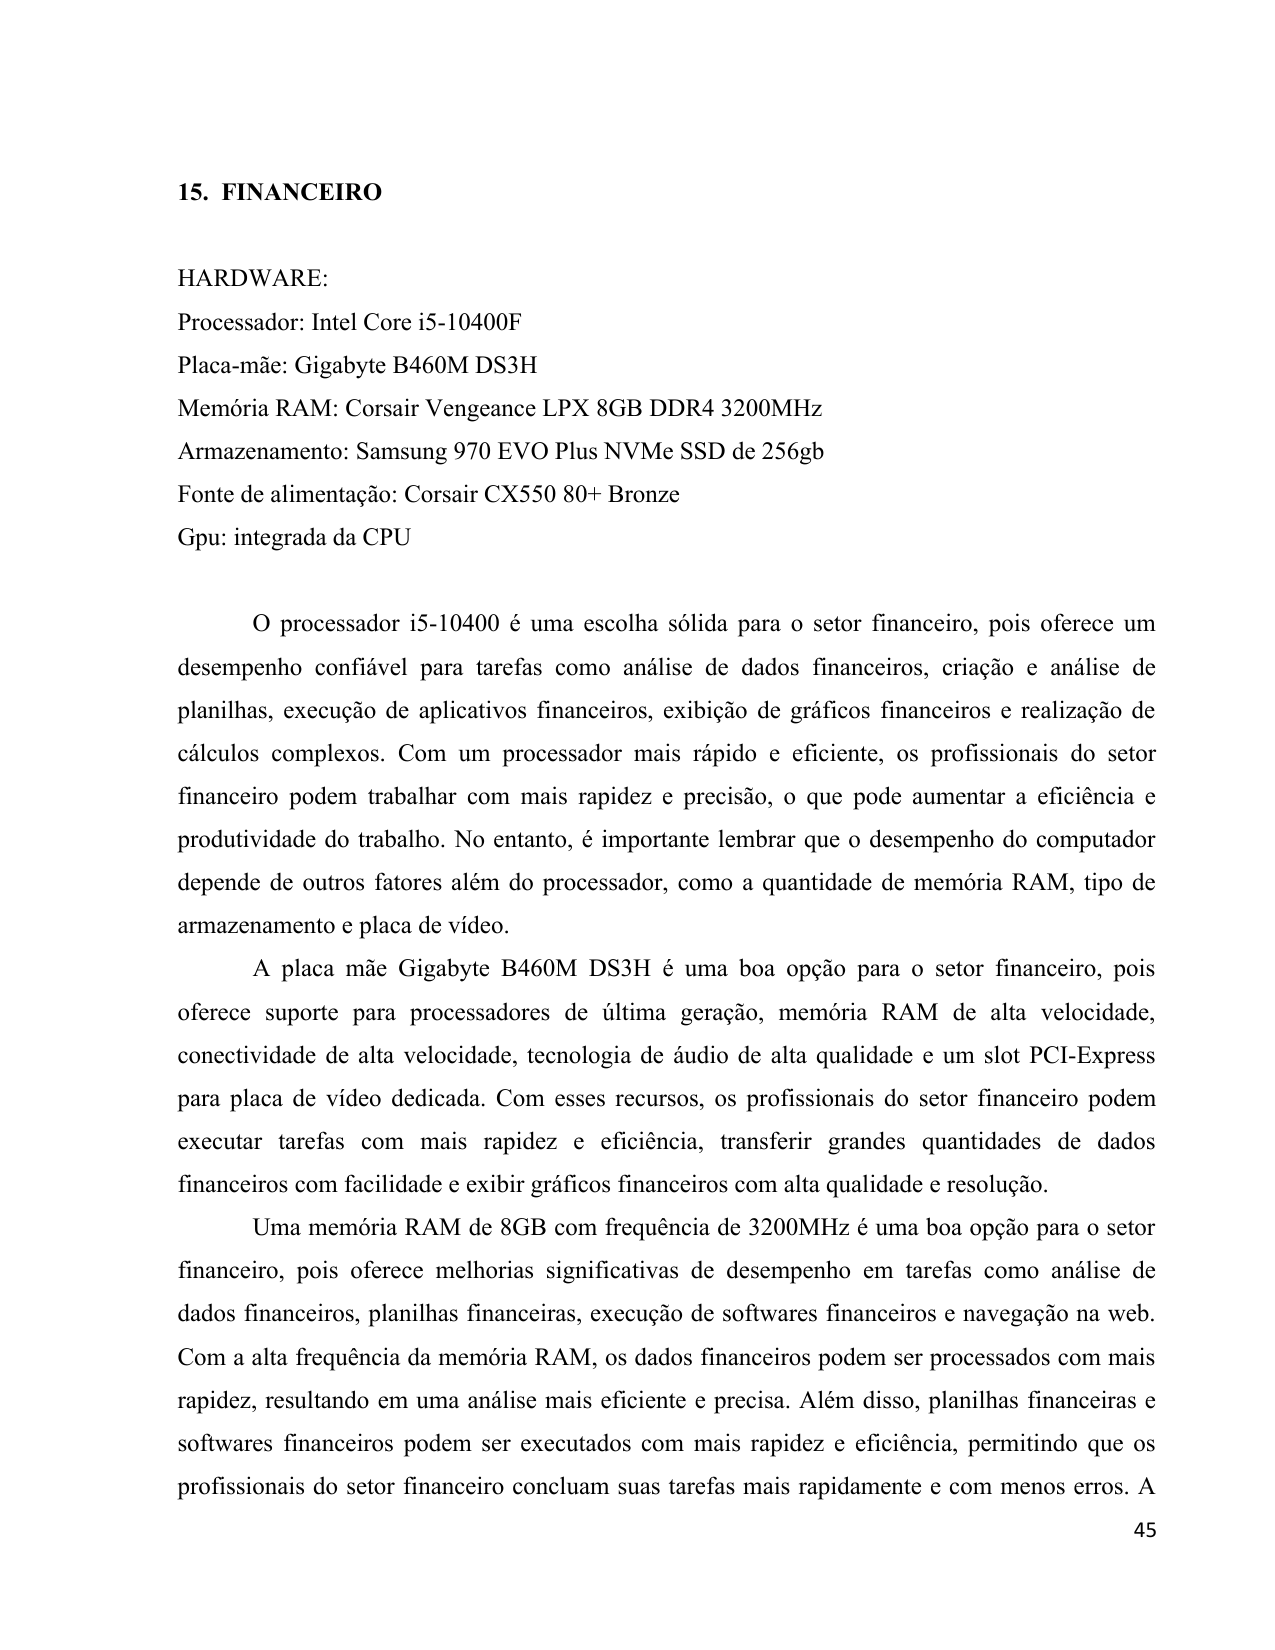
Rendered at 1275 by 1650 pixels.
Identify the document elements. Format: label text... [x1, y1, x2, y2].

text HARDWARE: [177, 263, 1157, 292]
text A placa mãe Gigabyte B460M DS3H é uma boa opção para o setor financeiro, pois oferece suporte para processadores de última geração, memória RAM de alta velocidade, conectividade de alta velocidade, tecnologia de áudio de alta qualidade e um slot PCI-Express para placa de vídeo dedicada. Com esses recursos, os profissionais do setor financeiro podem executar tarefas com mais rapidez e eficiência, transferir grandes quantidades de dados financeiros com facilidade e exibir gráficos financeiros com alta qualidade e resolução. [177, 953, 1157, 1198]
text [177, 1212, 1157, 1500]
text Processador: Intel Core i5-10400F Placa-mãe: Gigabyte B460M DS3H Memória RAM: Corsair Vengeance LPX 8GB DDR4 3200MHz Armazenamento: Samsung 970 EVO Plus NVMe SSD de 256gb Fonte de alimentação: Corsair CX550 80+ Bronze Gpu: integrada da CPU [177, 307, 1157, 551]
text 15. FINANCEIRO [177, 177, 1157, 206]
text O processador i5-10400 é uma escolha sólida para o setor financeiro, pois oferece um desempenho confiável para tarefas como análise de dados financeiros, criação e análise de planilhas, execução de aplicativos financeiros, exibição de gráficos financeiros e realização de cálculos complexos. Com um processador mais rápido e eficiente, os profissionais do setor financeiro podem trabalhar com mais rapidez e precisão, o que pode aumentar a eficiência e produtividade do trabalho. No entanto, é importante lembrar que o desempenho do computador depende de outros fatores além do processador, como a quantidade de memória RAM, tipo de armazenamento e placa de vídeo. [177, 608, 1157, 939]
